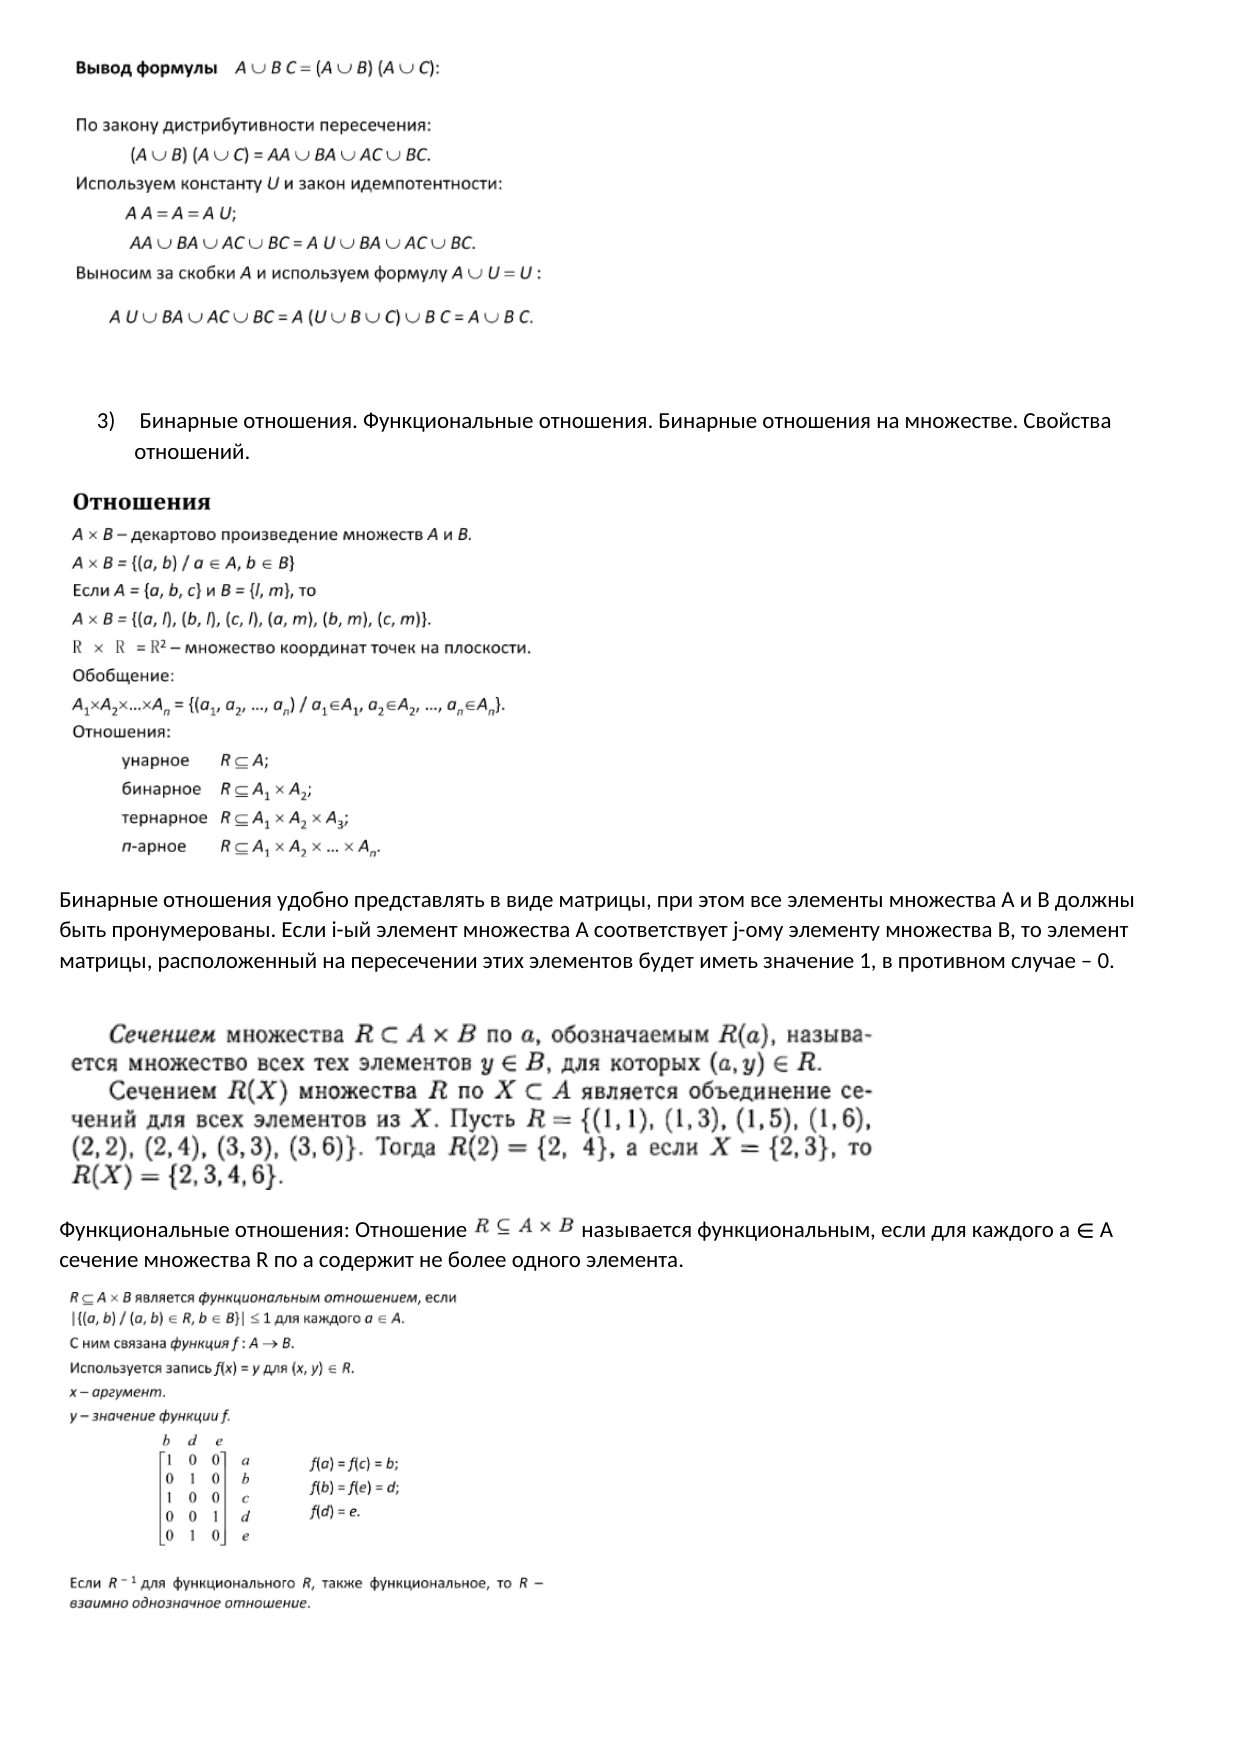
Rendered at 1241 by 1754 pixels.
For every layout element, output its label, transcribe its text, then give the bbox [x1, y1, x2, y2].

picture [59, 483, 543, 867]
picture [64, 1292, 554, 1613]
picture [64, 59, 547, 341]
text Функциональные отношения: Отношение называется функциональным, если для каждого а ∈ А сечение множества R по а содержит не более одного элемента. [59, 1214, 1181, 1274]
text Бинарные отношения удобно представлять в виде матрицы, при этом все элементы множества A и B должны быть пронумерованы. Если i-ый элемент множества А соответствует j-ому элементу множества В, то элемент матрицы, расположенный на пересечении этих элементов будет иметь значение 1, в противном случае – 0. [59, 885, 1181, 974]
picture [64, 1022, 884, 1190]
list Бинарные отношения. Функциональные отношения. Бинарные отношения на множестве. Свойства отношений. [97, 407, 1181, 465]
picture [472, 1214, 577, 1238]
